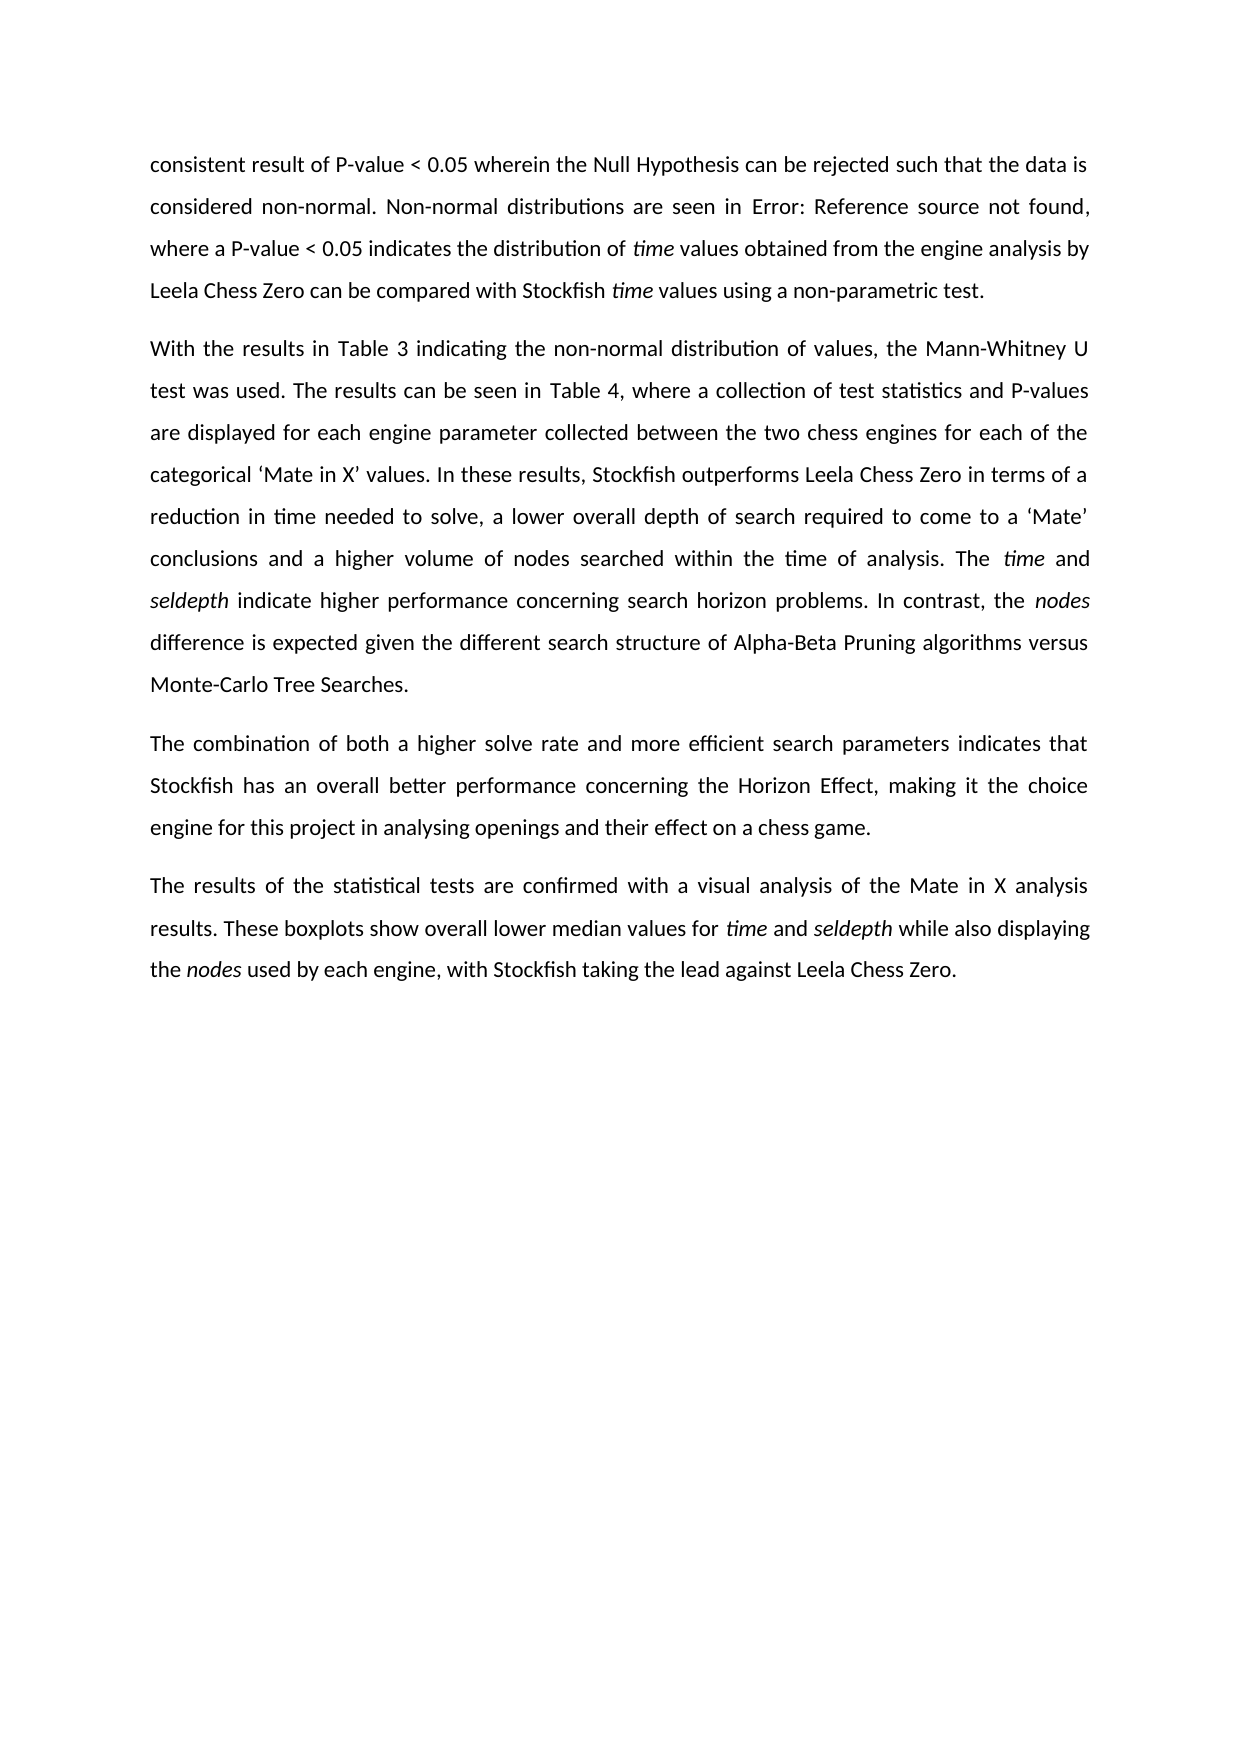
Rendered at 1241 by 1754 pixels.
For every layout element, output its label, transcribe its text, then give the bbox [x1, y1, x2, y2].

text The results of the statistical tests are confirmed with a visual analysis of the Mate in X analysis results. These boxplots show overall lower median values for time and seldepth while also displaying the nodes used by each engine, with Stockfish taking the lead against Leela Chess Zero. [150, 872, 1090, 984]
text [150, 150, 1090, 304]
text The combination of both a higher solve rate and more efficient search parameters indicates that Stockfish has an overall better performance concerning the Horizon Effect, making it the choice engine for this project in analysing openings and their effect on a chess game. [150, 729, 1090, 841]
text With the results in Table 2 indicating the non-normal distribution of values, the Mann-Whitney U test was used. The results can be seen in Table 3, where a collection of test statistics and P-values are displayed for each engine parameter collected between the two chess engines for each of the categorical ‘Mate in X’ values. In these results, Stockfish outperforms Leela Chess Zero in terms of a reduction in time needed to solve, a lower overall depth of search required to come to a ‘Mate’ conclusions and a higher volume of nodes searched within the time of analysis. The time and seldepth indicate higher performance concerning search horizon problems. In contrast, the nodes difference is expected given the different search structure of Alpha-Beta Pruning algorithms versus Monte-Carlo Tree Searches. [150, 334, 1090, 698]
